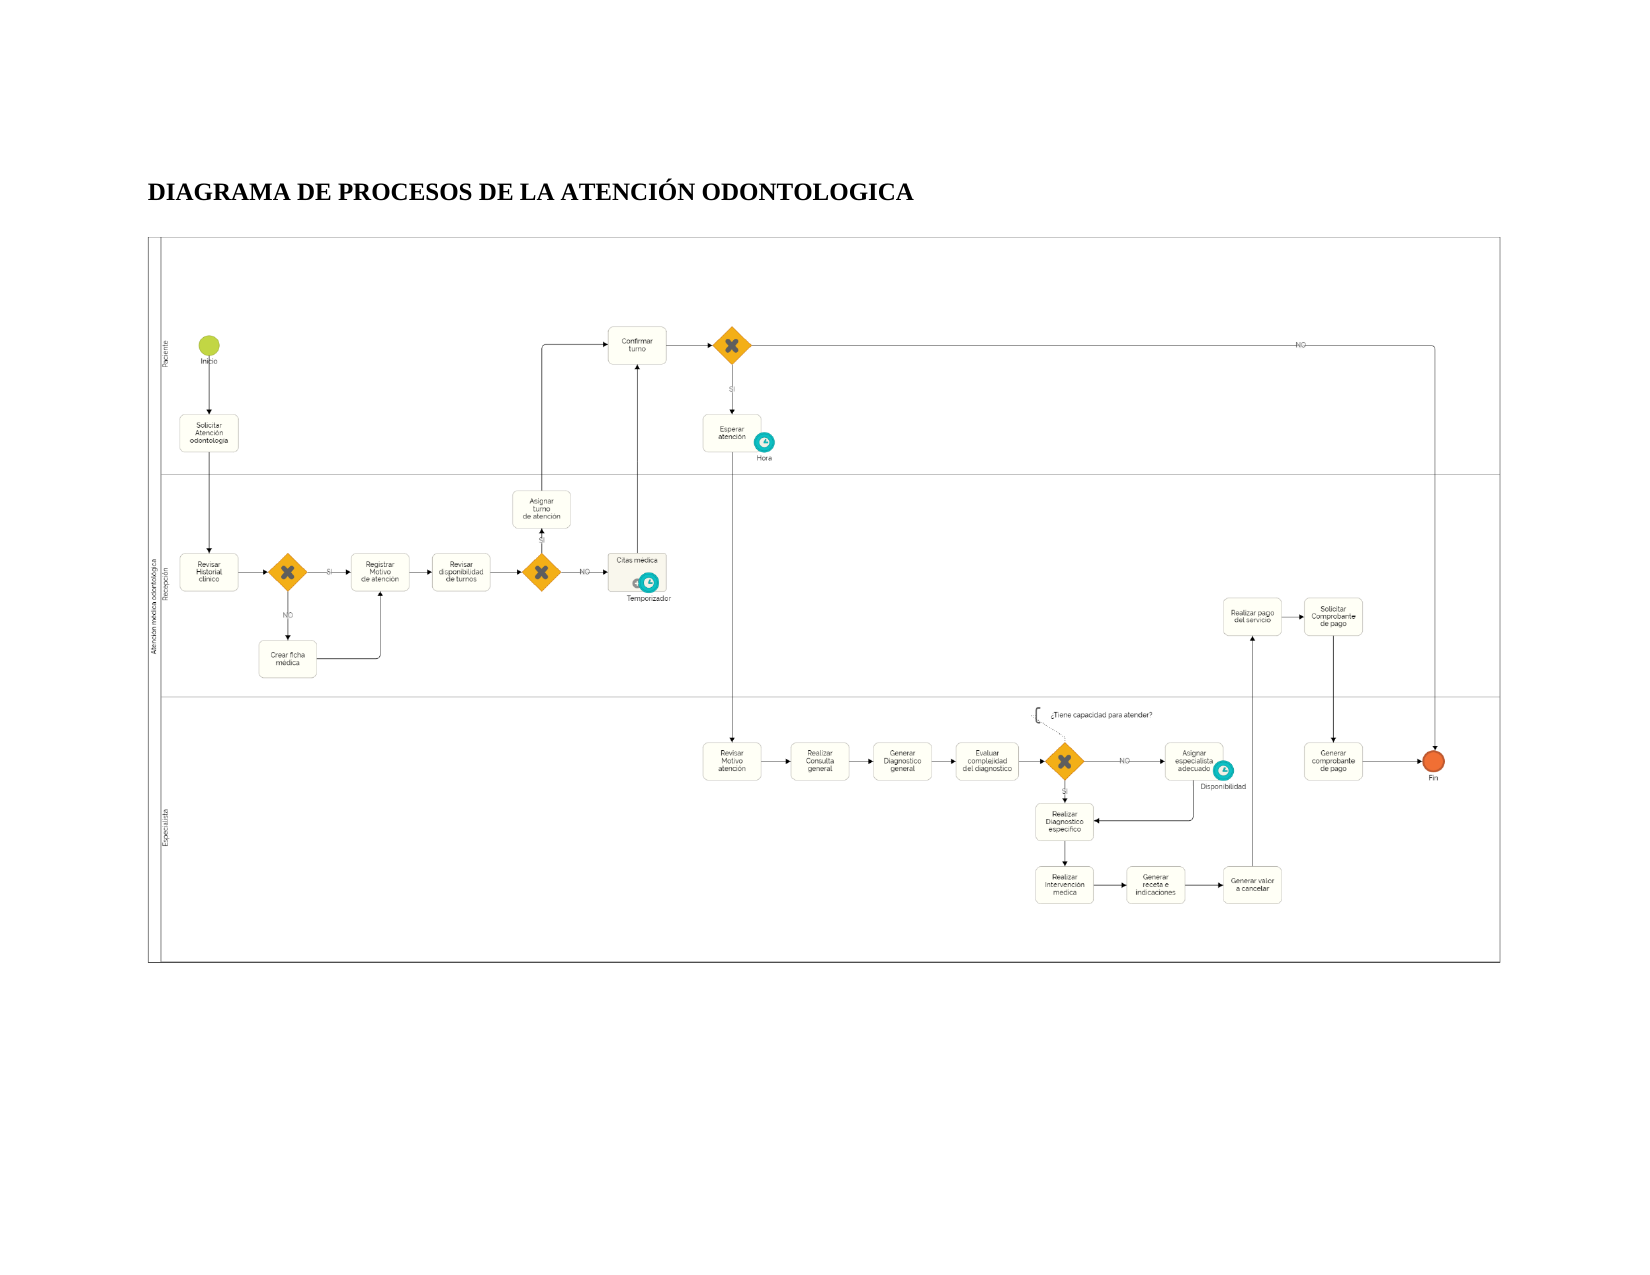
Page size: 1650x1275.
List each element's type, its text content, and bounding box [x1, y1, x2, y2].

text DIAGRAMA DE PROCESOS DE LA ATENCIÓN ODONTOLOGICA [148, 177, 1502, 206]
picture [147, 237, 1502, 969]
